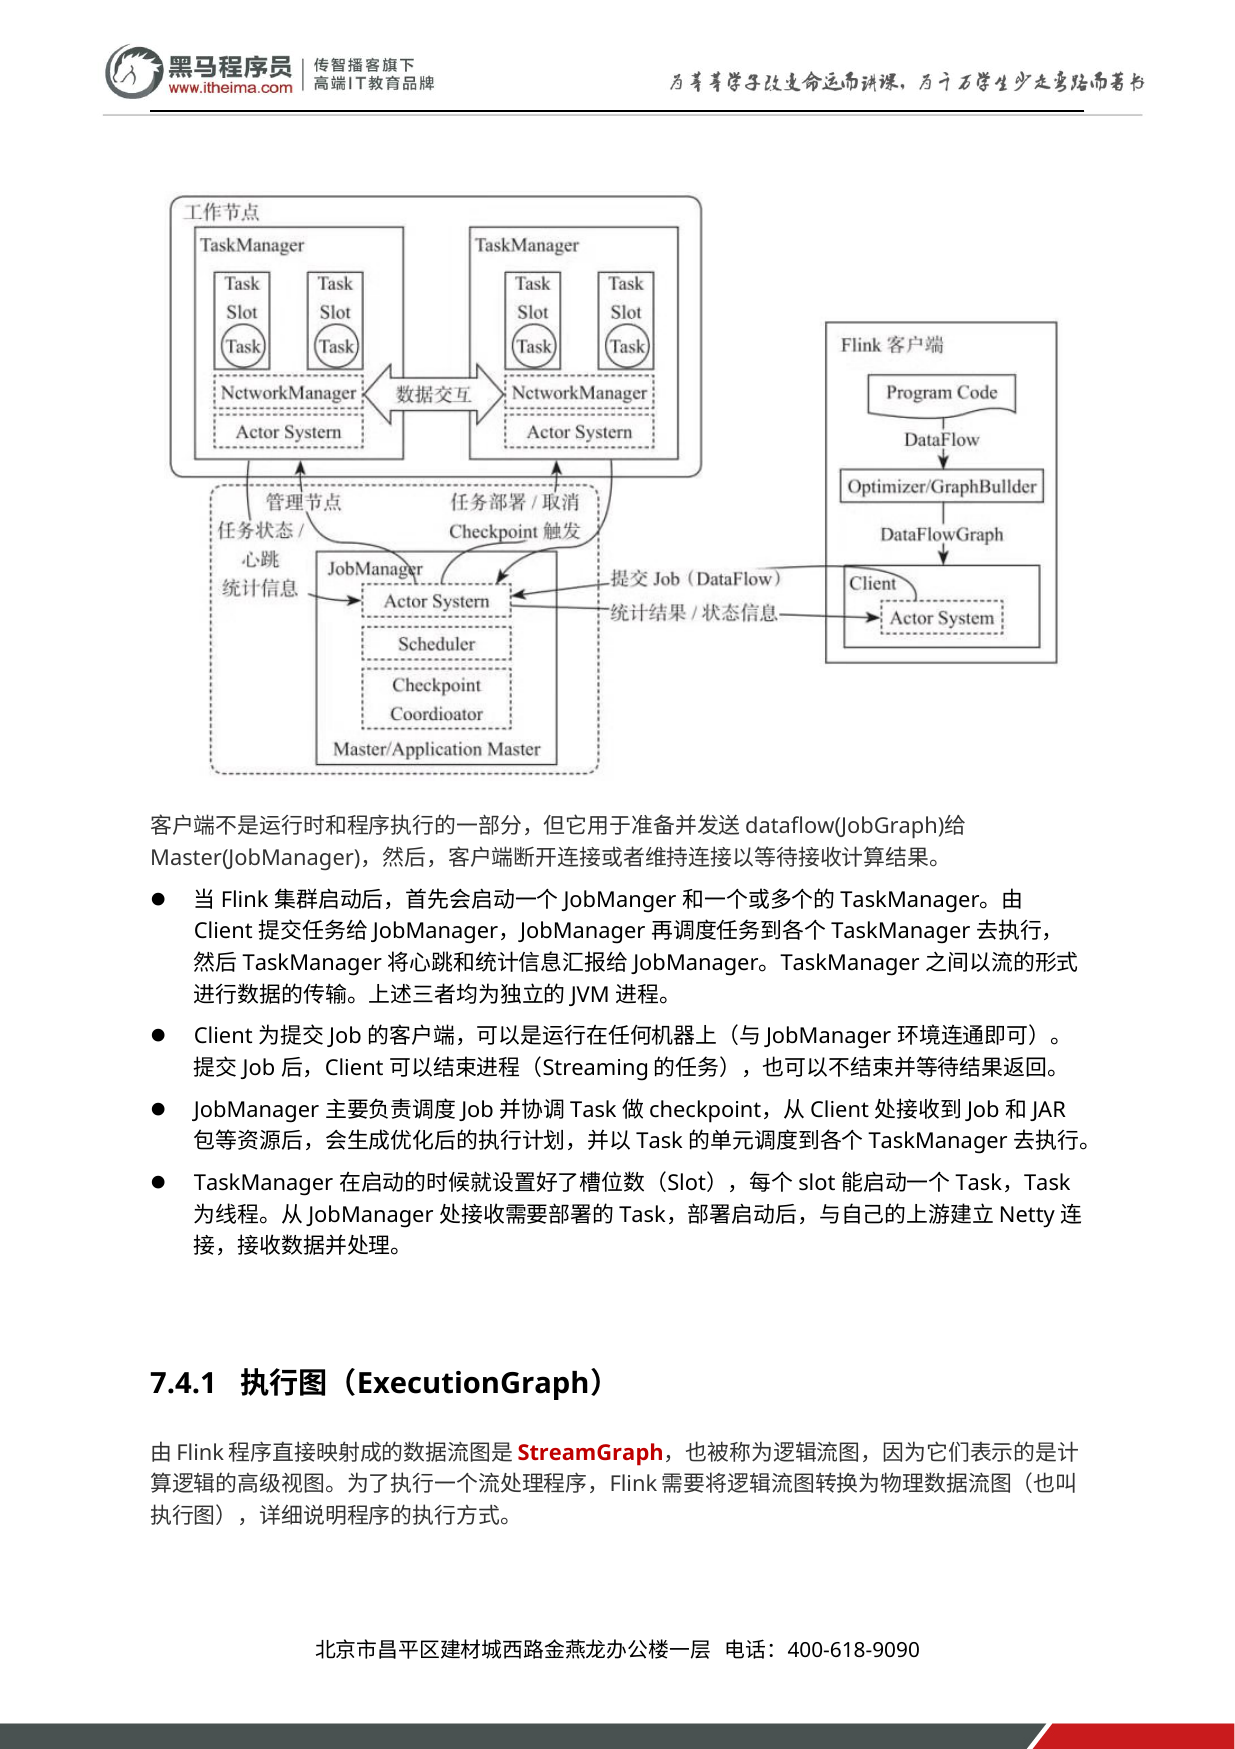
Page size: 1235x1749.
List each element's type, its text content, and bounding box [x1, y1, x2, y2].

subtitle 执行图（ExecutionGraph） [150, 1360, 1084, 1402]
list Client 为提交 Job 的客户端，可以是运行在任何机器上（与 JobManager 环境连通即可）。提交 Job 后，Client 可以结束进程（Streaming的任务），也可以不结束并等待结果返回。 [150, 1018, 1084, 1082]
picture [164, 191, 1071, 782]
list TaskManager 在启动的时候就设置好了槽位数（Slot），每个 slot 能启动一个 Task，Task 为线程。从 JobManager 处接收需要部署的 Task，部署启动后，与自己的上游建立 Netty 连接，接收数据并处理。 [150, 1165, 1084, 1260]
text 由Flink程序直接映射成的数据流图是StreamGraph，也被称为逻辑流图，因为它们表示的是计算逻辑的高级视图。为了执行一个流处理程序，Flink需要将逻辑流图转换为物理数据流图（也叫执行图），详细说明程序的执行方式。 [522, 1435, 1084, 1530]
list 当 Flink 集群启动后，首先会启动一个 JobManger 和一个或多个的 TaskManager。由 Client 提交任务给 JobManager，JobManager 再调度任务到各个 TaskManager 去执行，然后 TaskManager 将心跳和统计信息汇报给 JobManager。TaskManager 之间以流的形式进行数据的传输。上述三者均为独立的 JVM 进程。 [150, 882, 1084, 1009]
picture [0, 0, 1235, 123]
picture [0, 1664, 1235, 1749]
list JobManager 主要负责调度 Job 并协调 Task 做 checkpoint，从 Client 处接收到 Job 和 JAR 包等资源后，会生成优化后的执行计划，并以 Task 的单元调度到各个 TaskManager 去执行。 [150, 1092, 1084, 1155]
